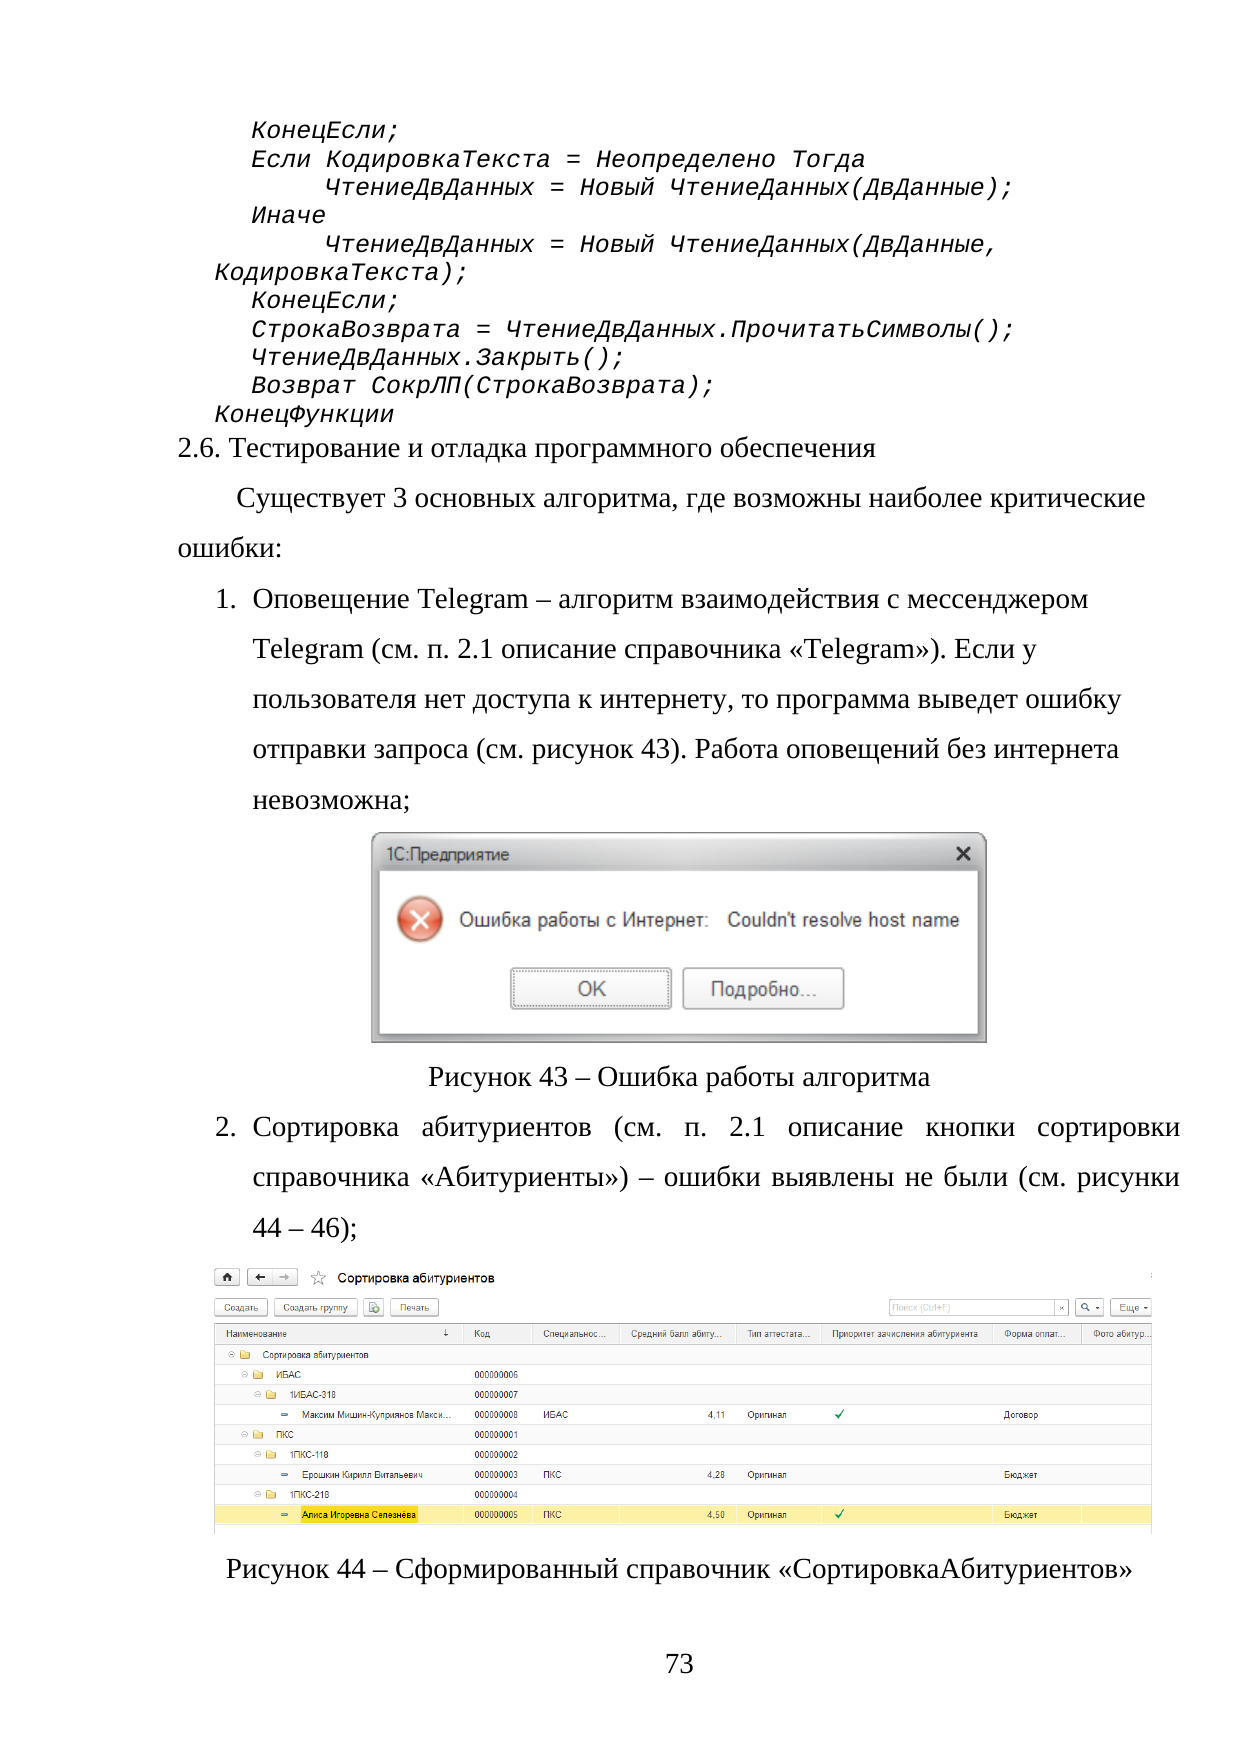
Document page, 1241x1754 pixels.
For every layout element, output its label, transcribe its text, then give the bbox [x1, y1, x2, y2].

text КонецЕсли; [214, 118, 1181, 146]
subtitle 2.6. Тестирование и отладка программного обеспечения [177, 430, 1181, 463]
text КонецФункции [214, 401, 1181, 430]
text Рисунок 43 – Ошибка работы алгоритма [177, 1059, 1181, 1092]
text КонецЕсли; [214, 288, 1181, 316]
text ЧтениеДвДанных = Новый ЧтениеДанных(ДвДанные, КодировкаТекста); [214, 231, 1181, 288]
list Сортировка абитуриентов (см. п. 2.1 описание кнопки сортировки справочника «Абитуриенты») – ошибки выявлены не были (см. рисунки 44 – 46); [215, 1109, 1181, 1243]
text Рисунок 44 – Сформированный справочник «СортировкаАбитуриентов» [177, 1551, 1181, 1584]
text Возврат СокрЛП(СтрокаВозврата); [214, 373, 1181, 401]
text ЧтениеДвДанных = Новый ЧтениеДанных(ДвДанные); [214, 175, 1181, 203]
text СтрокаВозврата = ЧтениеДвДанных.ПрочитатьСимволы(); [214, 316, 1181, 345]
list Оповещение Telegram – алгоритм взаимодействия с мессенджером Telegram (см. п. 2.1 описание справочника «Telegram»). Если у пользователя нет доступа к интернету, то программа выведет ошибку отправки запроса (см. рисунок 43). Работа оповещений без интернета невозможна; [215, 581, 1181, 816]
text Существует 3 основных алгоритма, где возможны наиболее критические ошибки: [177, 480, 1181, 564]
picture [371, 832, 987, 1043]
text ЧтениеДвДанных.Закрыть(); [214, 345, 1181, 373]
text Если КодировкаТекста = Неопределено Тогда [214, 146, 1181, 175]
picture [206, 1260, 1152, 1534]
text Иначе [214, 203, 1181, 231]
